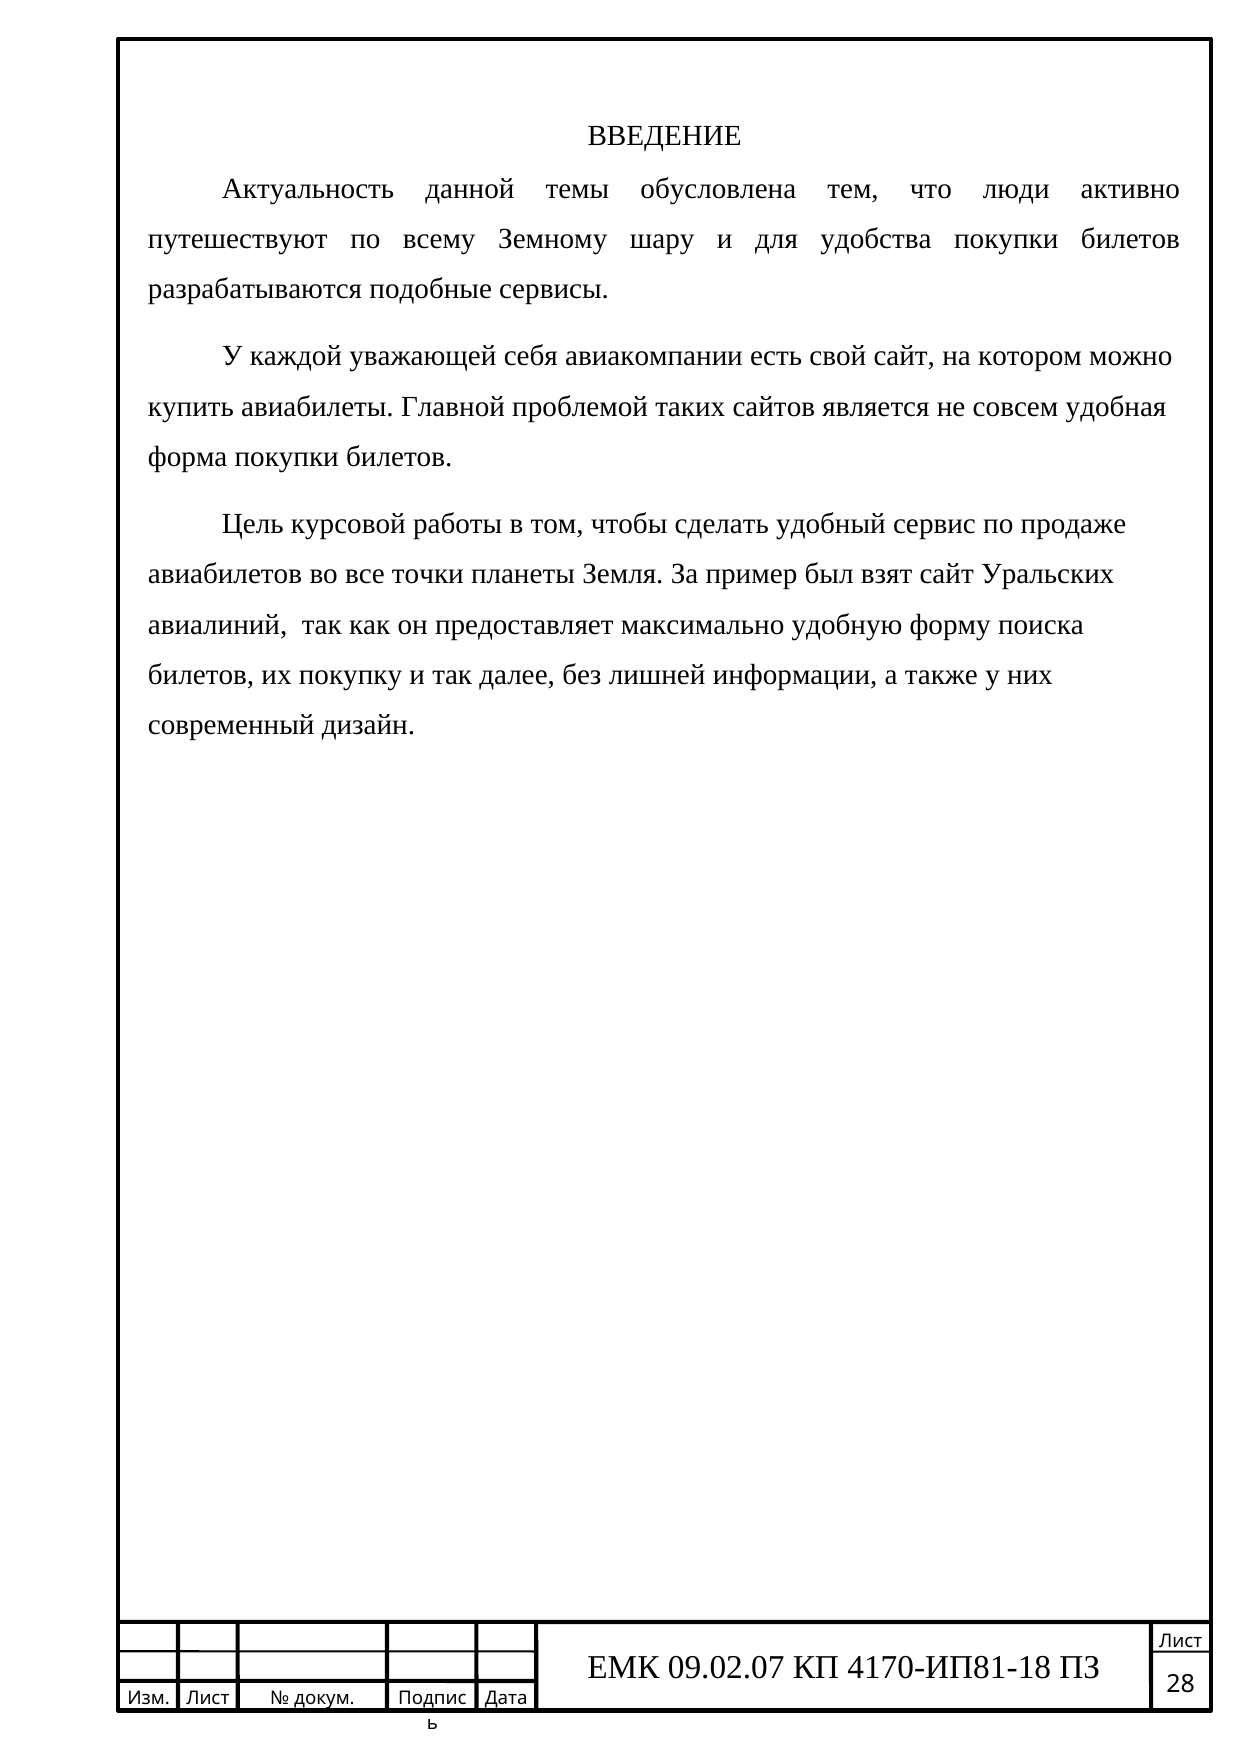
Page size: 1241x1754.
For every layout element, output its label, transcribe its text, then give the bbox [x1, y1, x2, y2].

text ВВЕДЕНИЕ [148, 118, 1181, 152]
text У каждой уважающей себя авиакомпании есть свой сайт, на котором можно купить авиабилеты. Главной проблемой таких сайтов является не совсем удобная форма покупки билетов. [148, 338, 1181, 473]
text Актуальность данной темы обусловлена тем, что люди активно путешествуют по всему Земному шару и для удобства покупки билетов разрабатываются подобные сервисы. [148, 171, 1181, 305]
text Цель курсовой работы в том, чтобы сделать удобный сервис по продаже авиабилетов во все точки планеты Земля. За пример был взят сайт Уральских авиалиний, так как он предоставляет максимально удобную форму поиска билетов, их покупку и так далее, без лишней информации, а также у них современный дизайн. [148, 506, 1181, 741]
